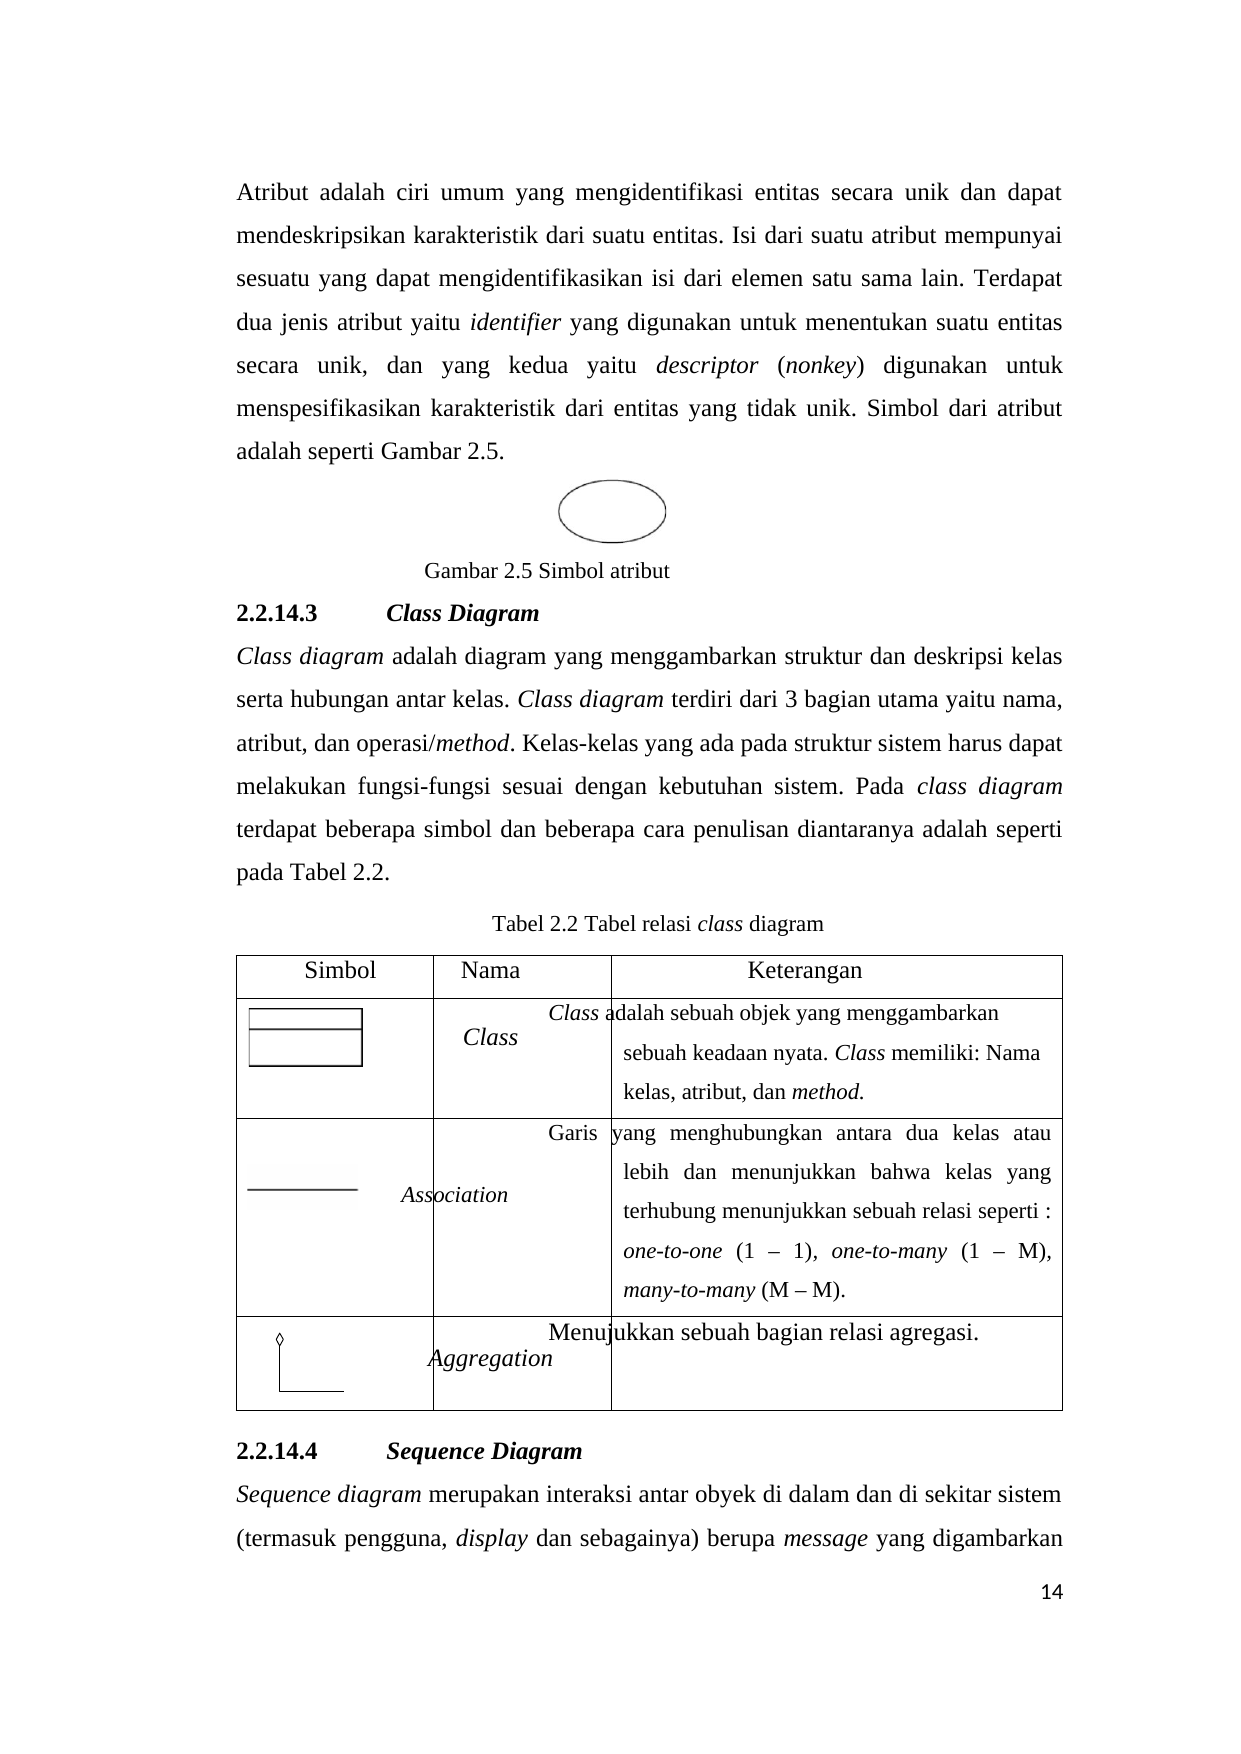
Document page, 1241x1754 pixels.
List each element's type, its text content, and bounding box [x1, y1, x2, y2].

picture [247, 1164, 359, 1210]
table_cell Aggregation [434, 1317, 611, 1410]
picture [557, 479, 667, 544]
table_header Nama [434, 956, 611, 998]
table_cell [237, 1119, 433, 1316]
subtitle Atribut adalah ciri umum yang mengidentifikasi entitas secara unik dan dapat mendeskripsikan karakteristik dari suatu entitas. Isi dari suatu atribut mempunyai sesuatu yang dapat mengidentifikasikan isi dari elemen satu sama lain. Terdapat dua jenis atribut yaitu identifier yang digunakan untuk menentukan suatu entitas secara unik, dan yang kedua yaitu descriptor (nonkey) digunakan untuk menspesifikasikan karakteristik dari entitas yang tidak unik. Simbol dari atribut adalah seperti Gambar 2.5. [161, 177, 1063, 465]
list Sequence Diagram [236, 1436, 1063, 1465]
table_header Simbol [237, 956, 433, 998]
picture [248, 1008, 363, 1067]
table_cell [237, 1317, 433, 1410]
table_cell Class adalah sebuah objek yang menggambarkan sebuah keadaan nyata. Class memiliki: Nama kelas, atribut, dan method. [612, 999, 1062, 1117]
subtitle Class diagram adalah diagram yang menggambarkan struktur dan deskripsi kelas serta hubungan antar kelas. Class diagram terdiri dari 3 bagian utama yaitu nama, atribut, dan operasi/method. Kelas-kelas yang ada pada struktur sistem harus dapat melakukan fungsi-fungsi sesuai dengan kebutuhan sistem. Pada class diagram terdapat beberapa simbol dan beberapa cara penulisan diantaranya adalah seperti pada Tabel 2.2. [161, 641, 1063, 886]
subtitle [161, 1479, 1063, 1551]
table_header Keterangan [612, 956, 1062, 998]
table_cell Menujukkan sebuah bagian relasi agregasi. [612, 1317, 1062, 1410]
list Class Diagram [236, 598, 1063, 627]
table_cell Association [434, 1119, 611, 1316]
text Tabel 2.2 Tabel relasi class diagram [492, 910, 1063, 936]
table_cell Garis yang menghubungkan antara dua kelas atau lebih dan menunjukkan bahwa kelas yang terhubung menunjukkan sebuah relasi seperti : one-to-one (1 – 1), one-to-many (1 – M), many-to-many (M – M). [612, 1119, 1062, 1316]
table_cell Class [434, 999, 611, 1117]
table_cell [237, 999, 433, 1117]
subtitle Gambar 2.5 Simbol atribut [161, 557, 1063, 584]
